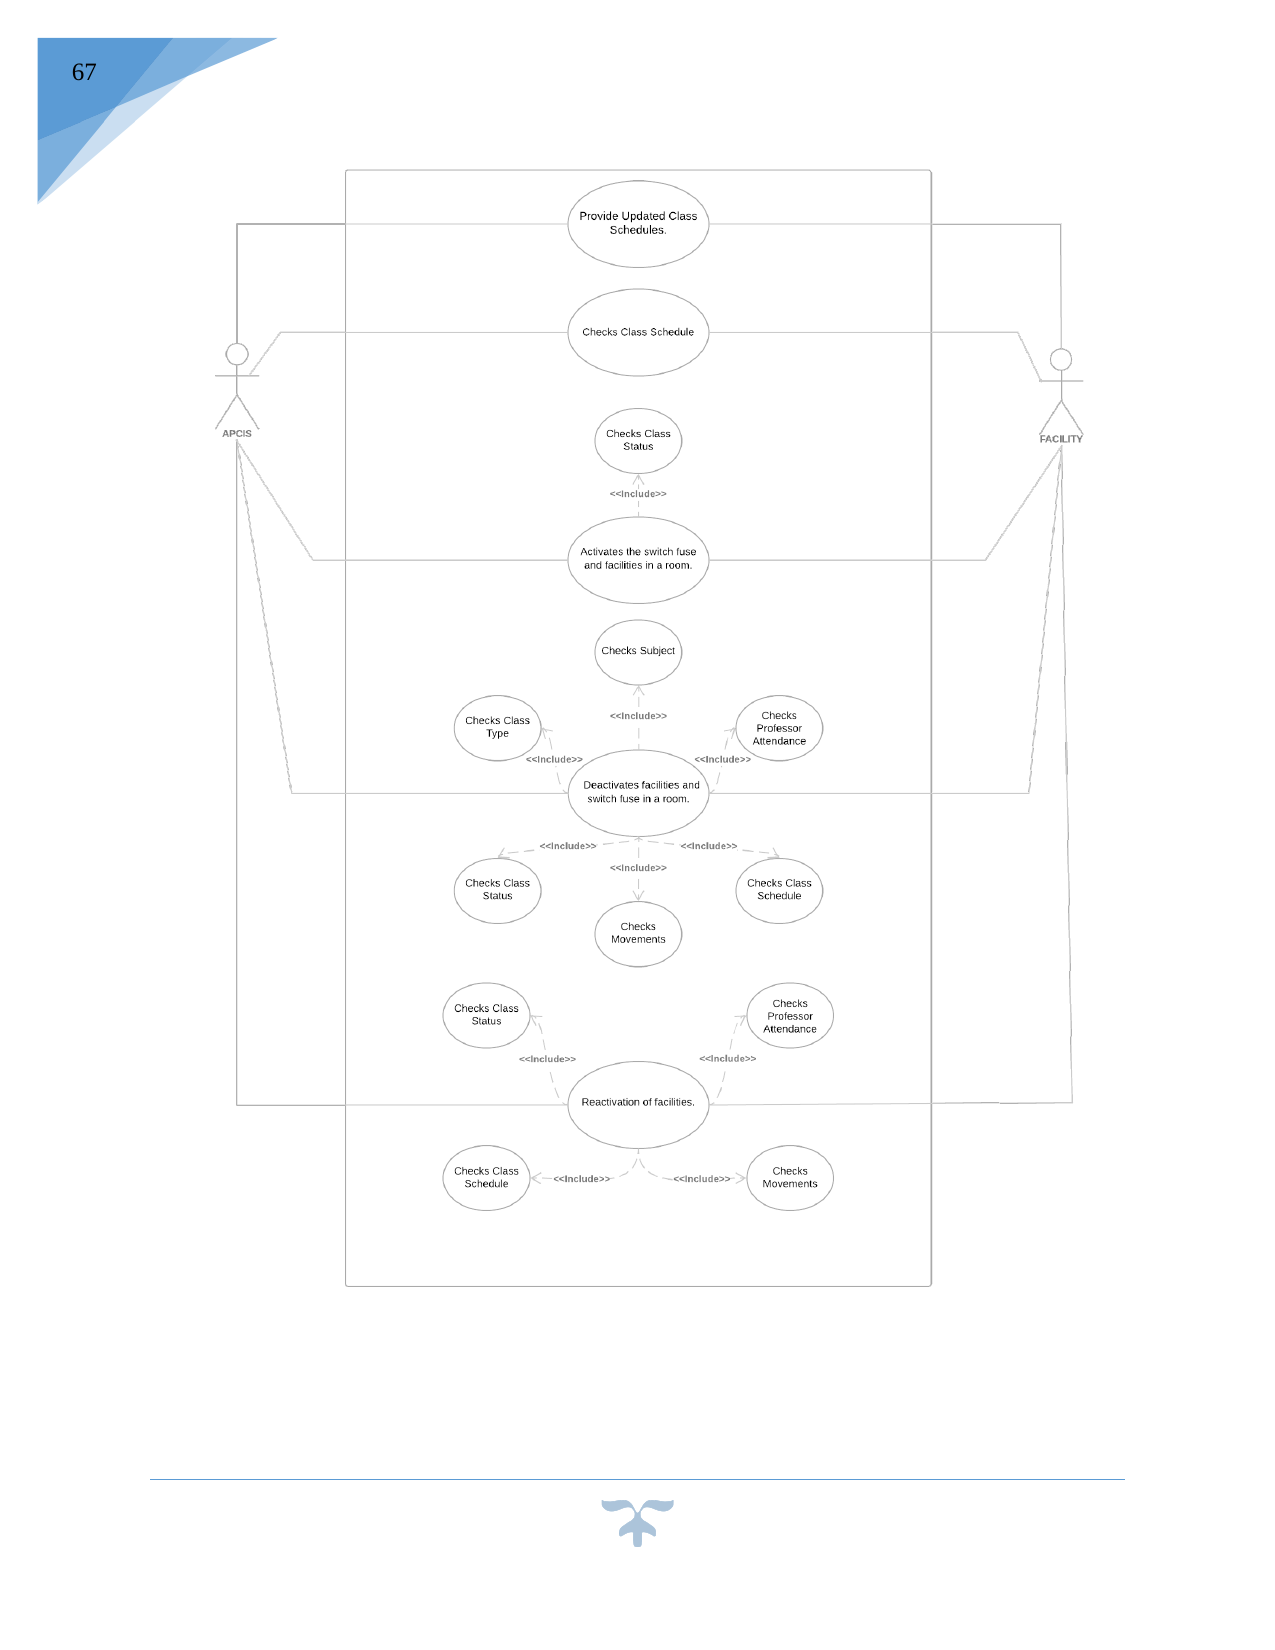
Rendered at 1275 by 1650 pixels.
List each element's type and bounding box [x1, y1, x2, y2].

picture [37, 37, 1124, 1308]
